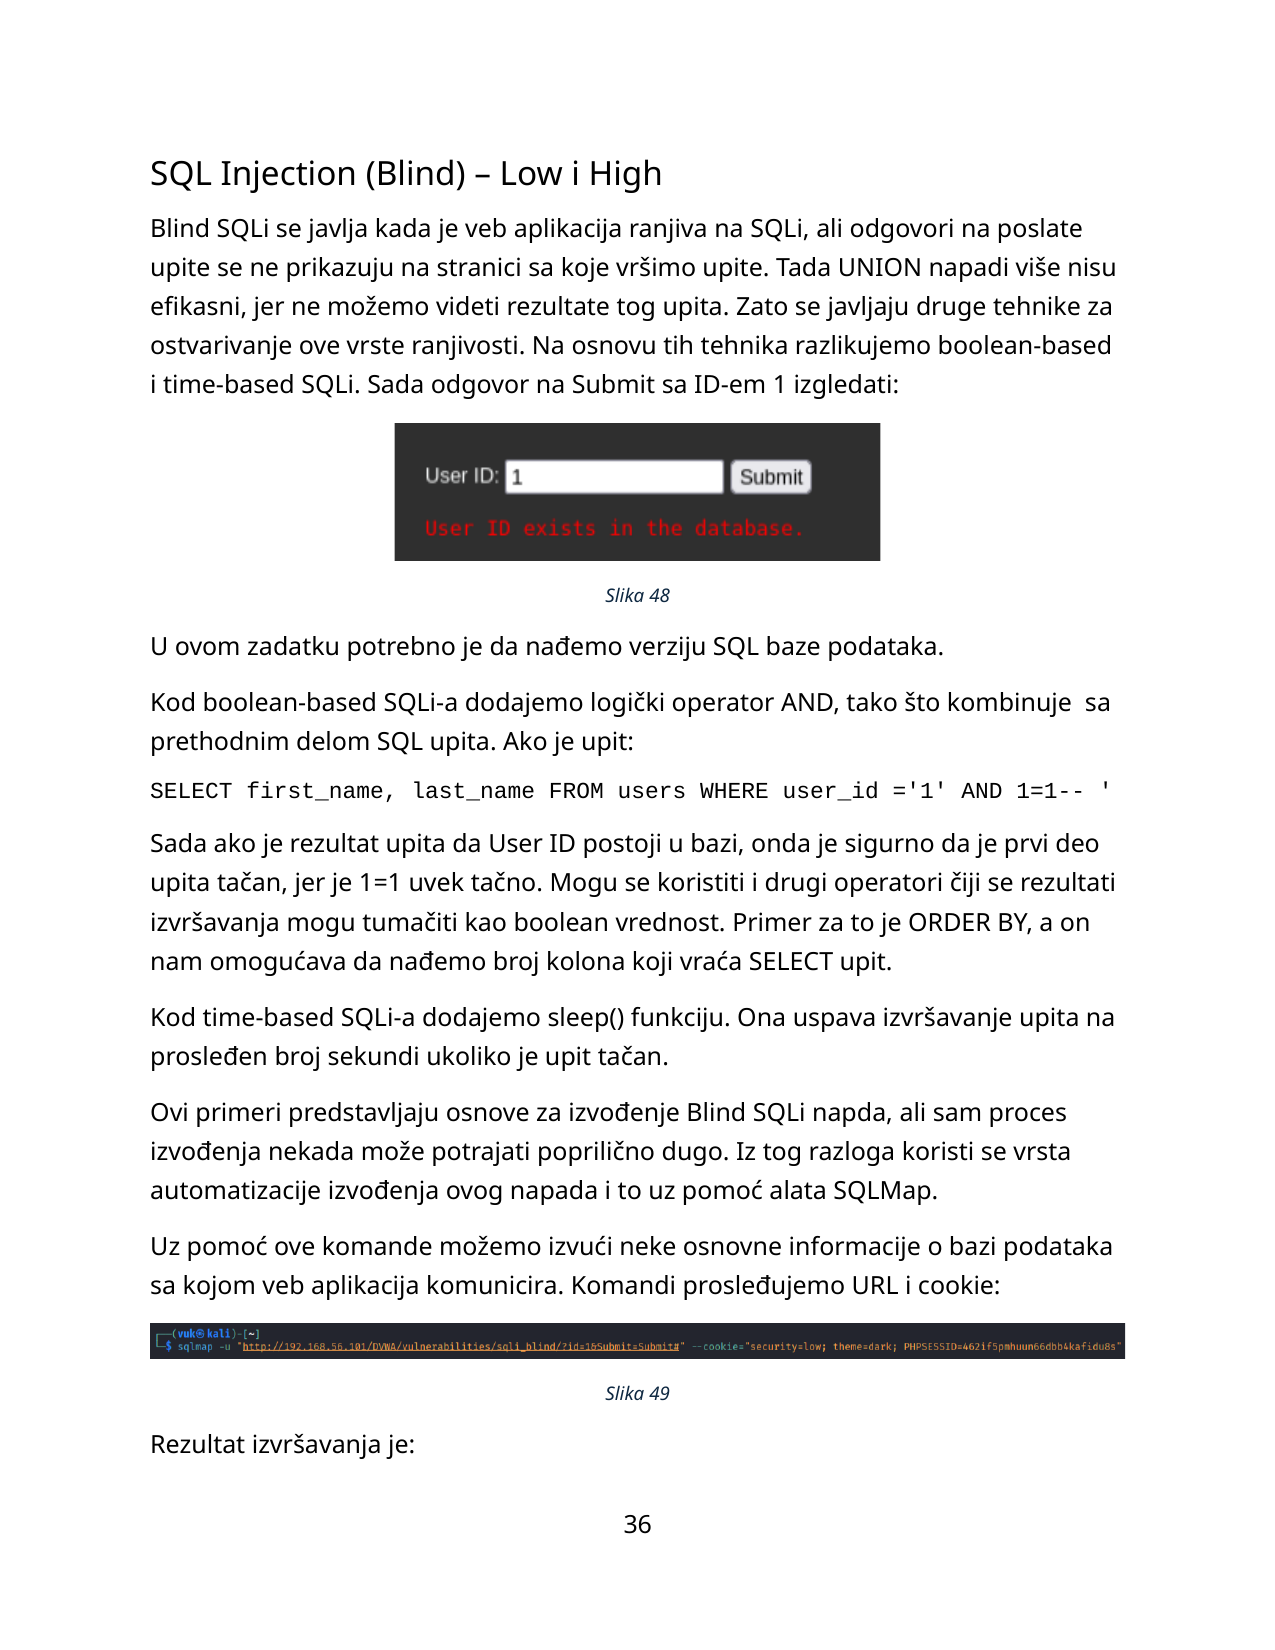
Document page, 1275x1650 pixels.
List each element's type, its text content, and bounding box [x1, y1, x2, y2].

text Kod time-based SQLi-a dodajemo sleep() funkciju. Ona uspava izvršavanje upita na prosleđen broj sekundi ukoliko je upit tačan. [150, 999, 1125, 1072]
subtitle SQL Injection (Blind) – Low i High [150, 150, 1125, 195]
text Sada ako je rezultat upita da User ID postoji u bazi, onda je sigurno da je prvi deo upita tačan, jer je 1=1 uvek tačno. Mogu se koristiti i drugi operatori čiji se rezultati izvršavanja mogu tumačiti kao boolean vrednost. Primer za to je ORDER BY, a on nam omogućava da nađemo broj kolona koji vraća SELECT upit. [150, 826, 1125, 977]
text Kod boolean-based SQLi-a dodajemo logički operator AND, tako što kombinuje sa prethodnim delom SQL upita. Ako je upit: [150, 684, 1125, 758]
text Rezultat izvršavanja je: [150, 1427, 1125, 1461]
text Blind SQLi se javlja kada je veb aplikacija ranjiva na SQLi, ali odgovori na poslate upite se ne prikazuju na stranici sa koje vršimo upite. Tada UNION napadi više nisu efikasni, jer ne možemo videti rezultate tog upita. Zato se javljaju druge tehnike za ostvarivanje ove vrste ranjivosti. Na osnovu tih tehnika razlikujemo boolean-based i time-based SQLi. Sada odgovor na Submit sa ID-em 1 izgledati: [150, 211, 1125, 401]
picture [394, 423, 881, 561]
text Ovi primeri predstavljaju osnove za izvođenje Blind SQLi napda, ali sam proces izvođenja nekada može potrajati poprilično dugo. Iz tog razloga koristi se vrsta automatizacije izvođenja ovog napada i to uz pomoć alata SQLMap. [150, 1094, 1125, 1207]
text Uz pomoć ove komande možemo izvući neke osnovne informacije o bazi podataka sa kojom veb aplikacija komunicira. Komandi prosleđujemo URL i cookie: [150, 1228, 1125, 1302]
text SELECT first_name, last_name FROM users WHERE user_id ='1' AND 1=1-- ' [150, 779, 1125, 805]
picture [150, 1323, 1125, 1359]
text U ovom zadatku potrebno je da nađemo verziju SQL baze podataka. [150, 629, 1125, 663]
